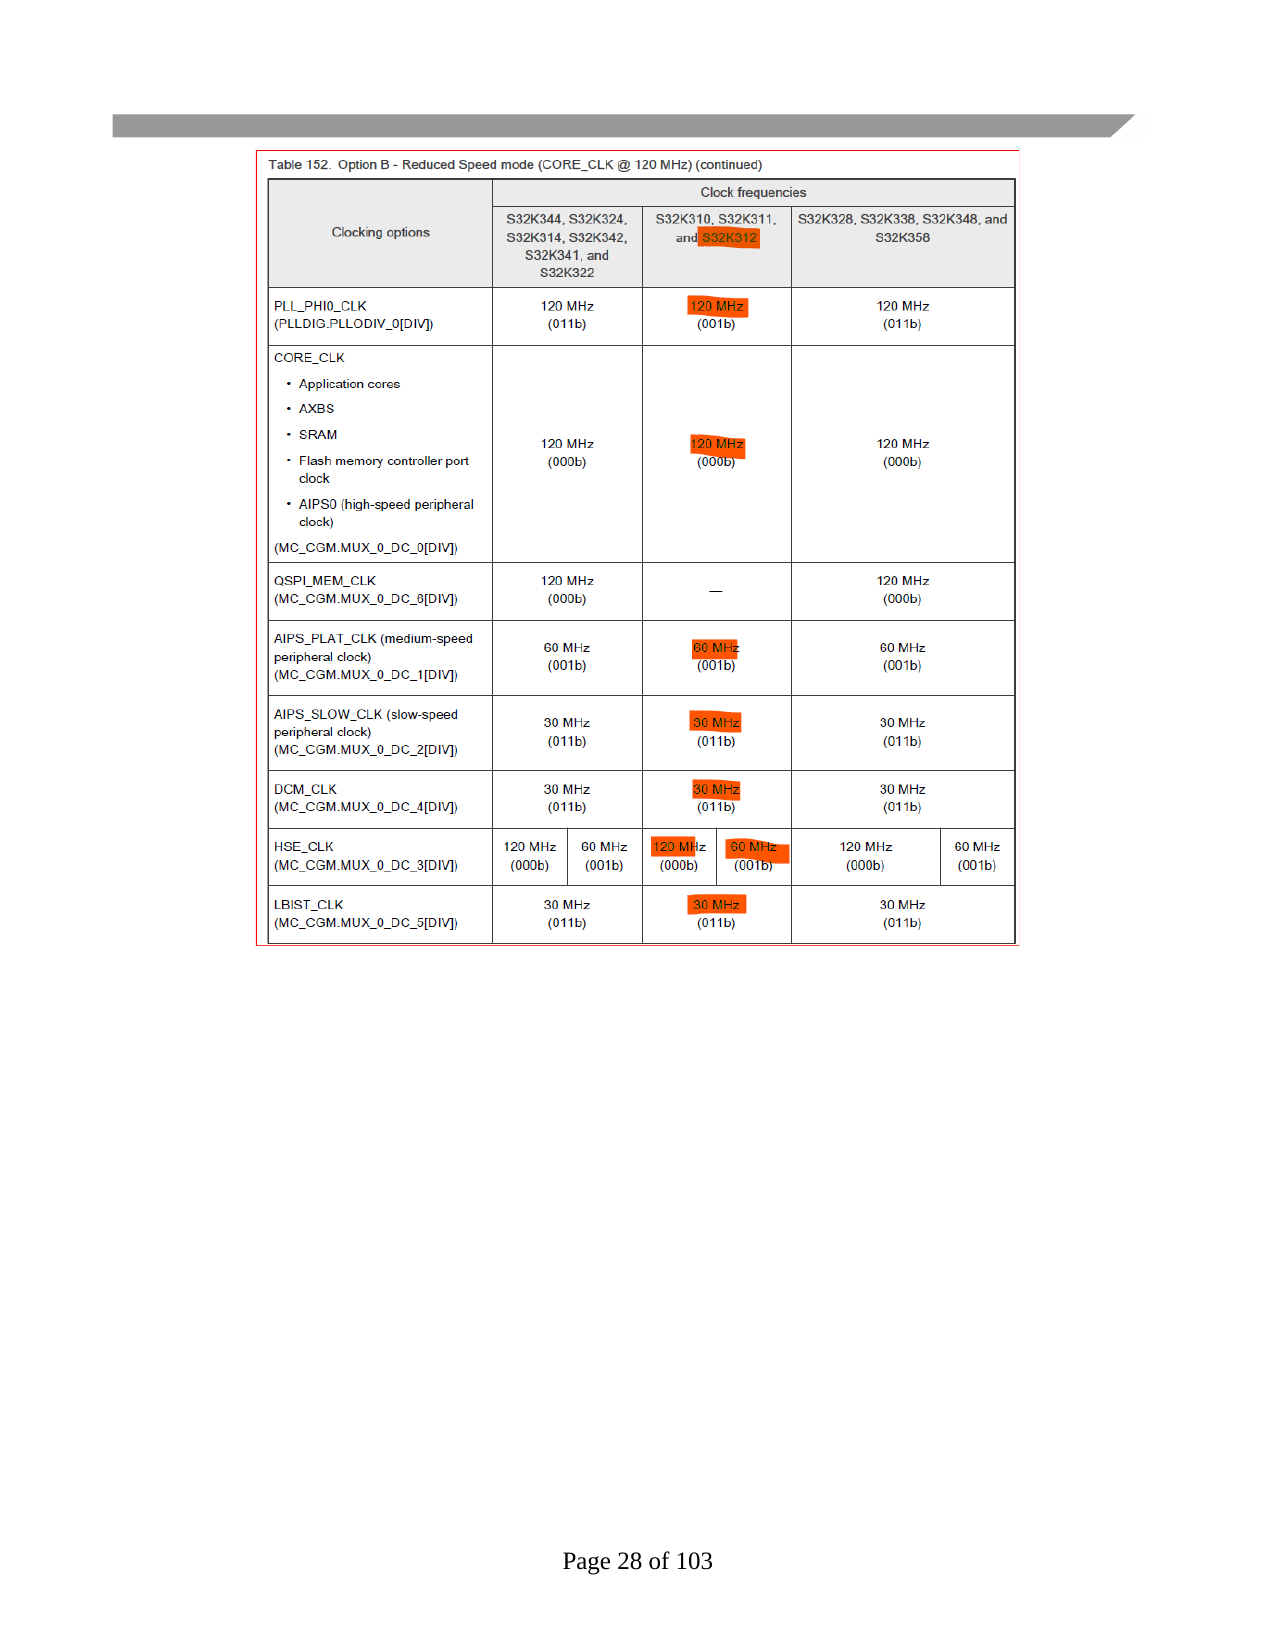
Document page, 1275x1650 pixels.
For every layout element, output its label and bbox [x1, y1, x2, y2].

picture [112, 112, 1147, 140]
picture [255, 150, 1020, 946]
